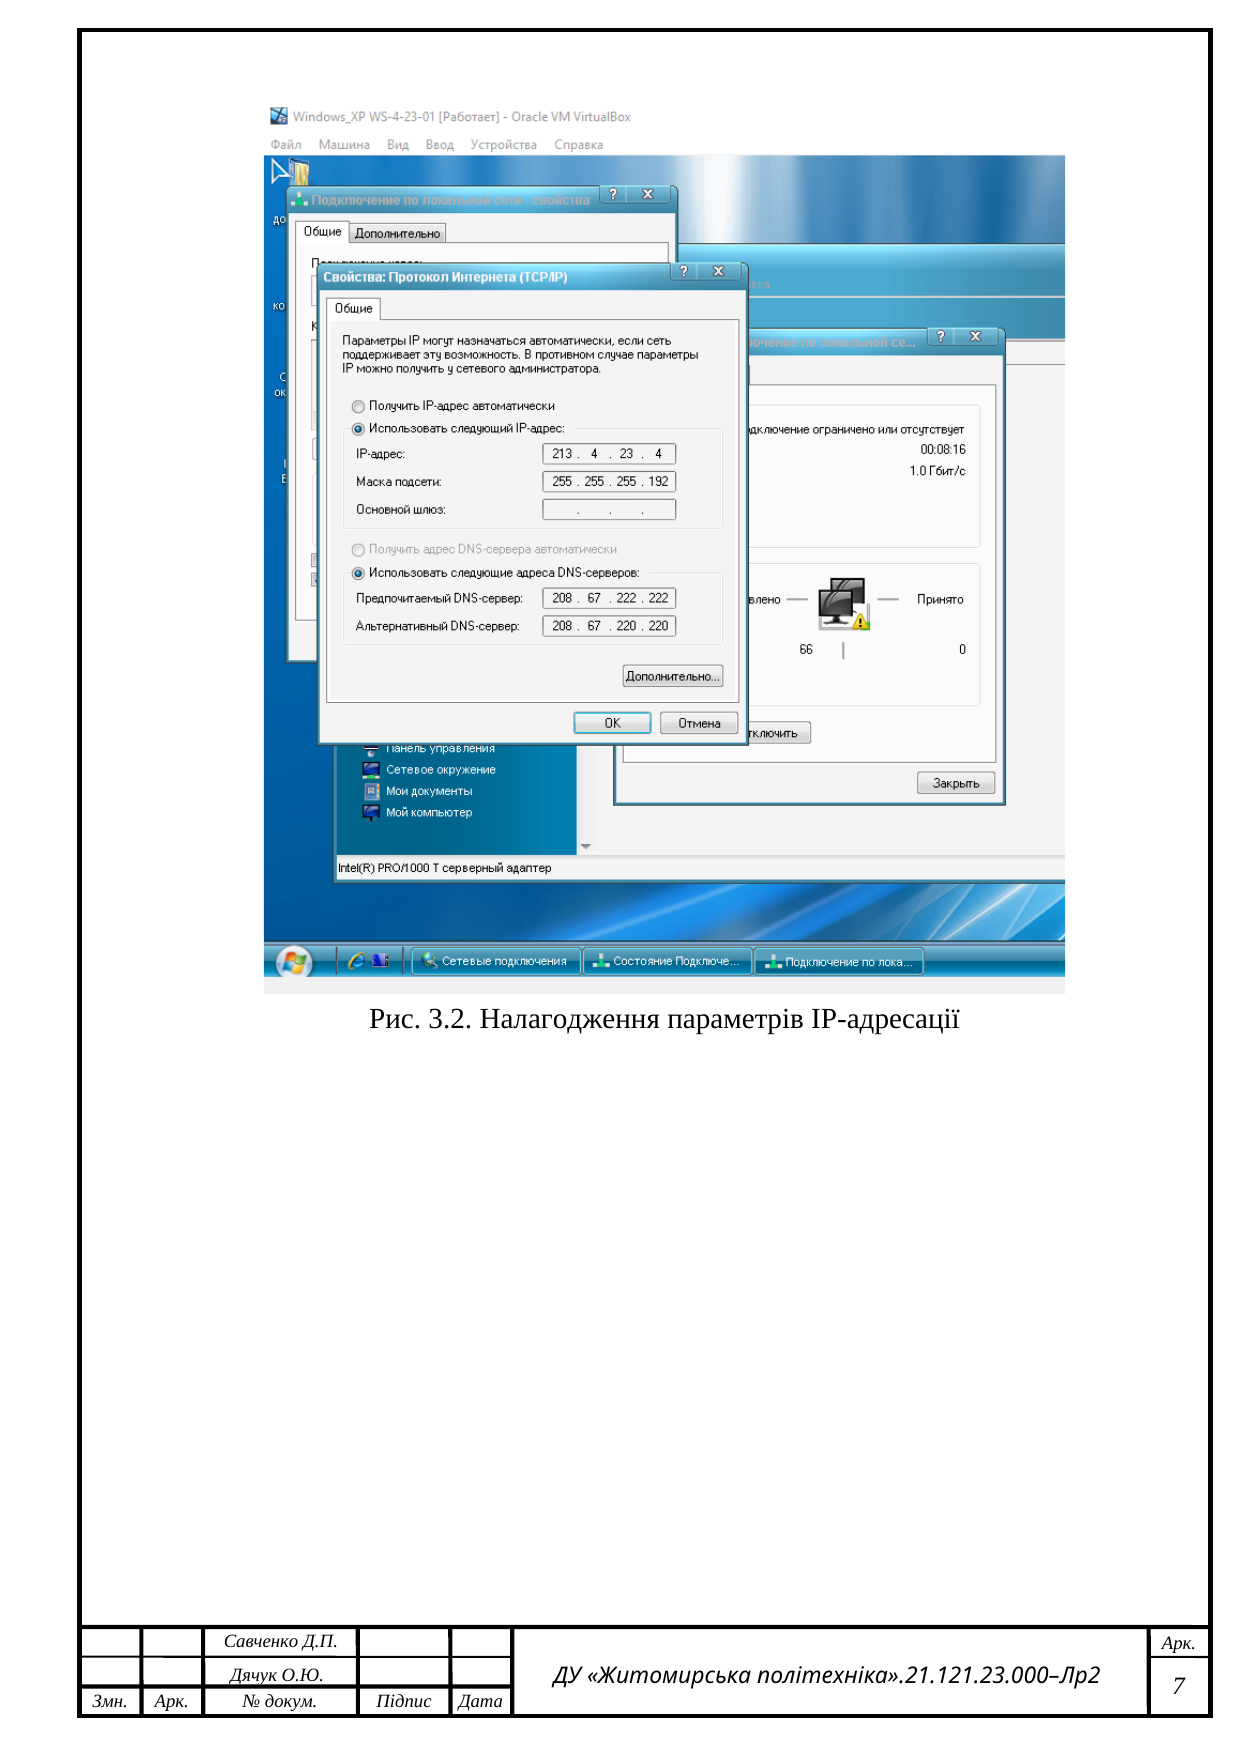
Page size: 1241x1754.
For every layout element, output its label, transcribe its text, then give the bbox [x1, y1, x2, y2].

text Рис. 3.2. Налагодження параметрів ІР-адресації [148, 1001, 1181, 1034]
picture [263, 102, 1065, 994]
